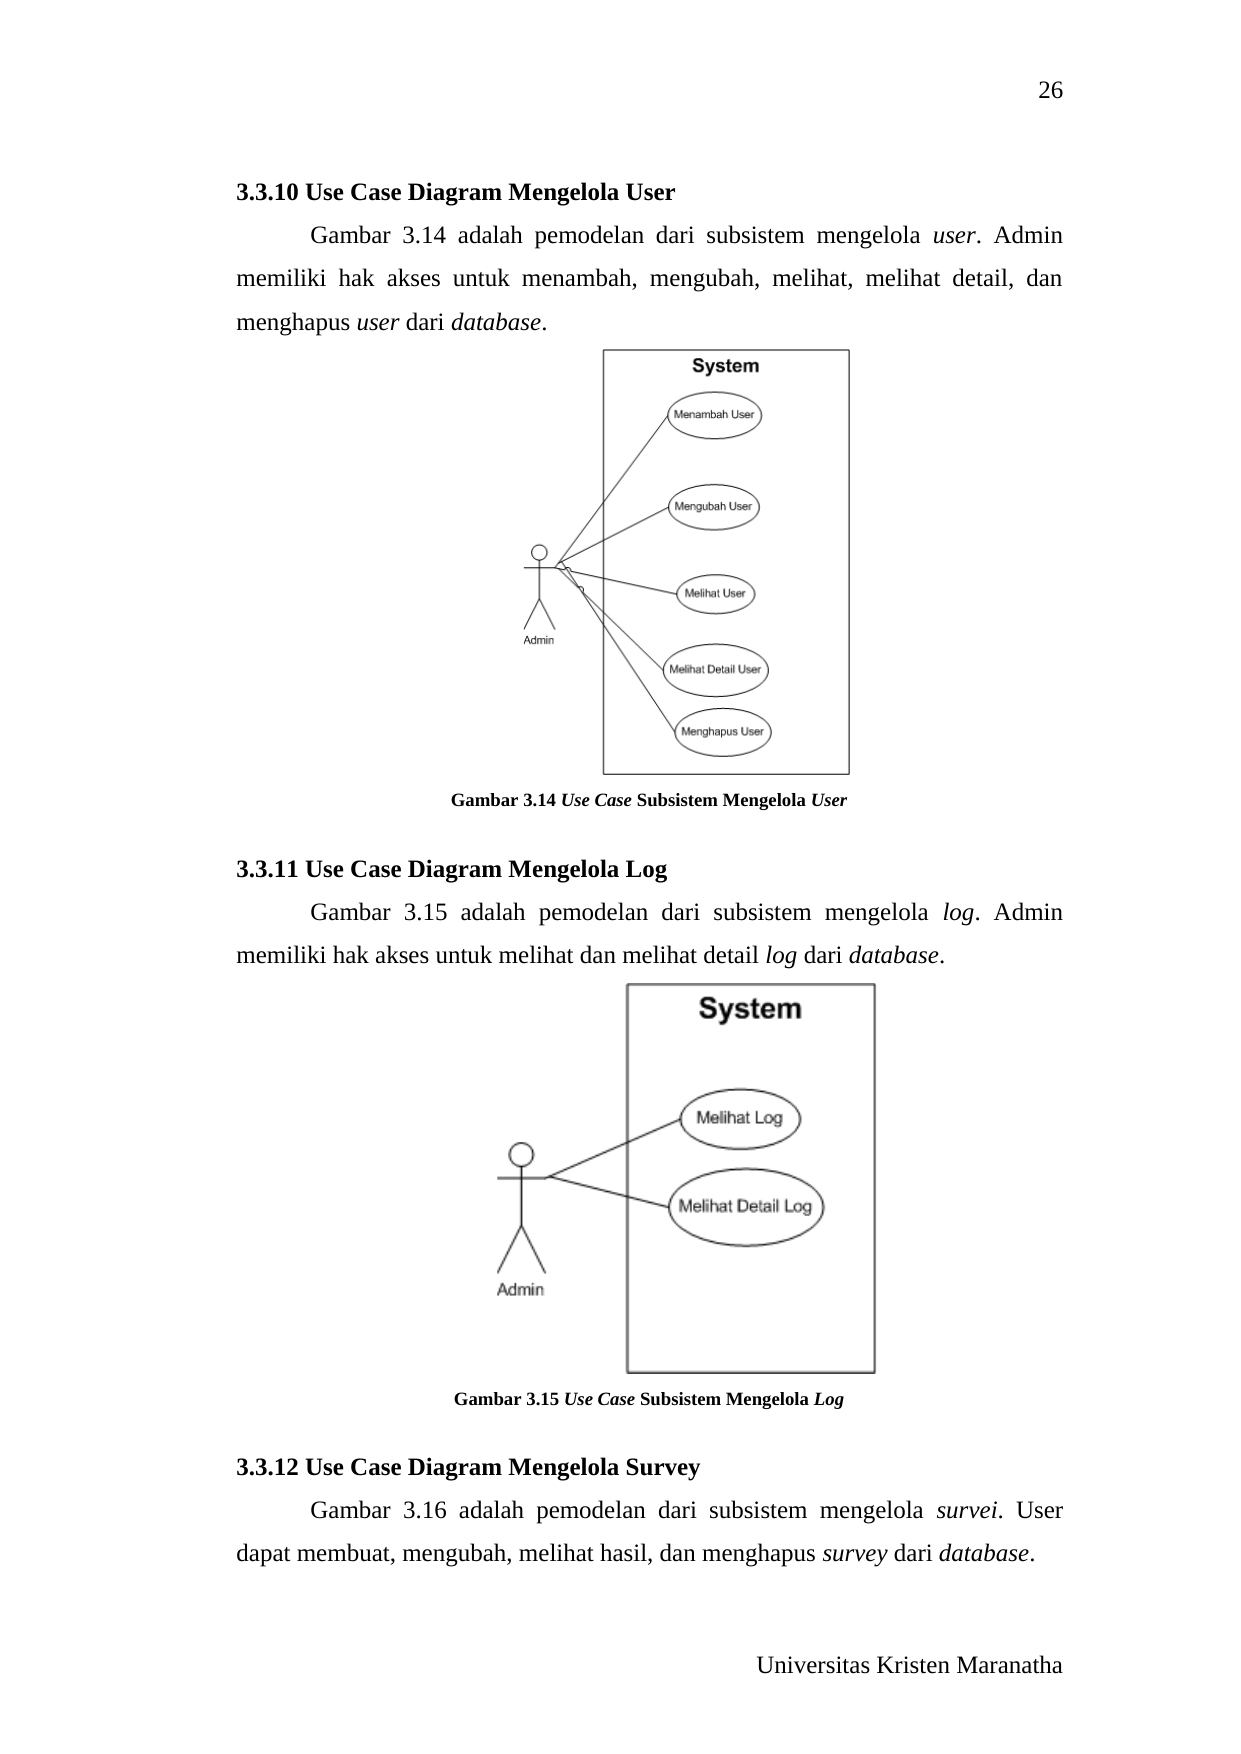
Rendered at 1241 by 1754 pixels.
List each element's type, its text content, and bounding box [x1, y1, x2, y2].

text Gambar 3.16 adalah pemodelan dari subsistem mengelola survei. User dapat membuat, mengubah, melihat hasil, dan menghapus survey dari database. [236, 1495, 1063, 1567]
subtitle Use Case Diagram Mengelola User [236, 177, 1063, 206]
picture [497, 983, 877, 1374]
subtitle Use Case Diagram Mengelola Log [236, 854, 1063, 882]
text Gambar 3.14 adalah pemodelan dari subsistem mengelola user. Admin memiliki hak akses untuk menambah, mengubah, melihat, melihat detail, dan menghapus user dari database. [236, 220, 1063, 335]
text Gambar 3.15 adalah pemodelan dari subsistem mengelola log. Admin memiliki hak akses untuk melihat dan melihat detail log dari database. [236, 897, 1063, 969]
subtitle Use Case Diagram Mengelola Survey [236, 1452, 1063, 1481]
picture [523, 349, 850, 775]
